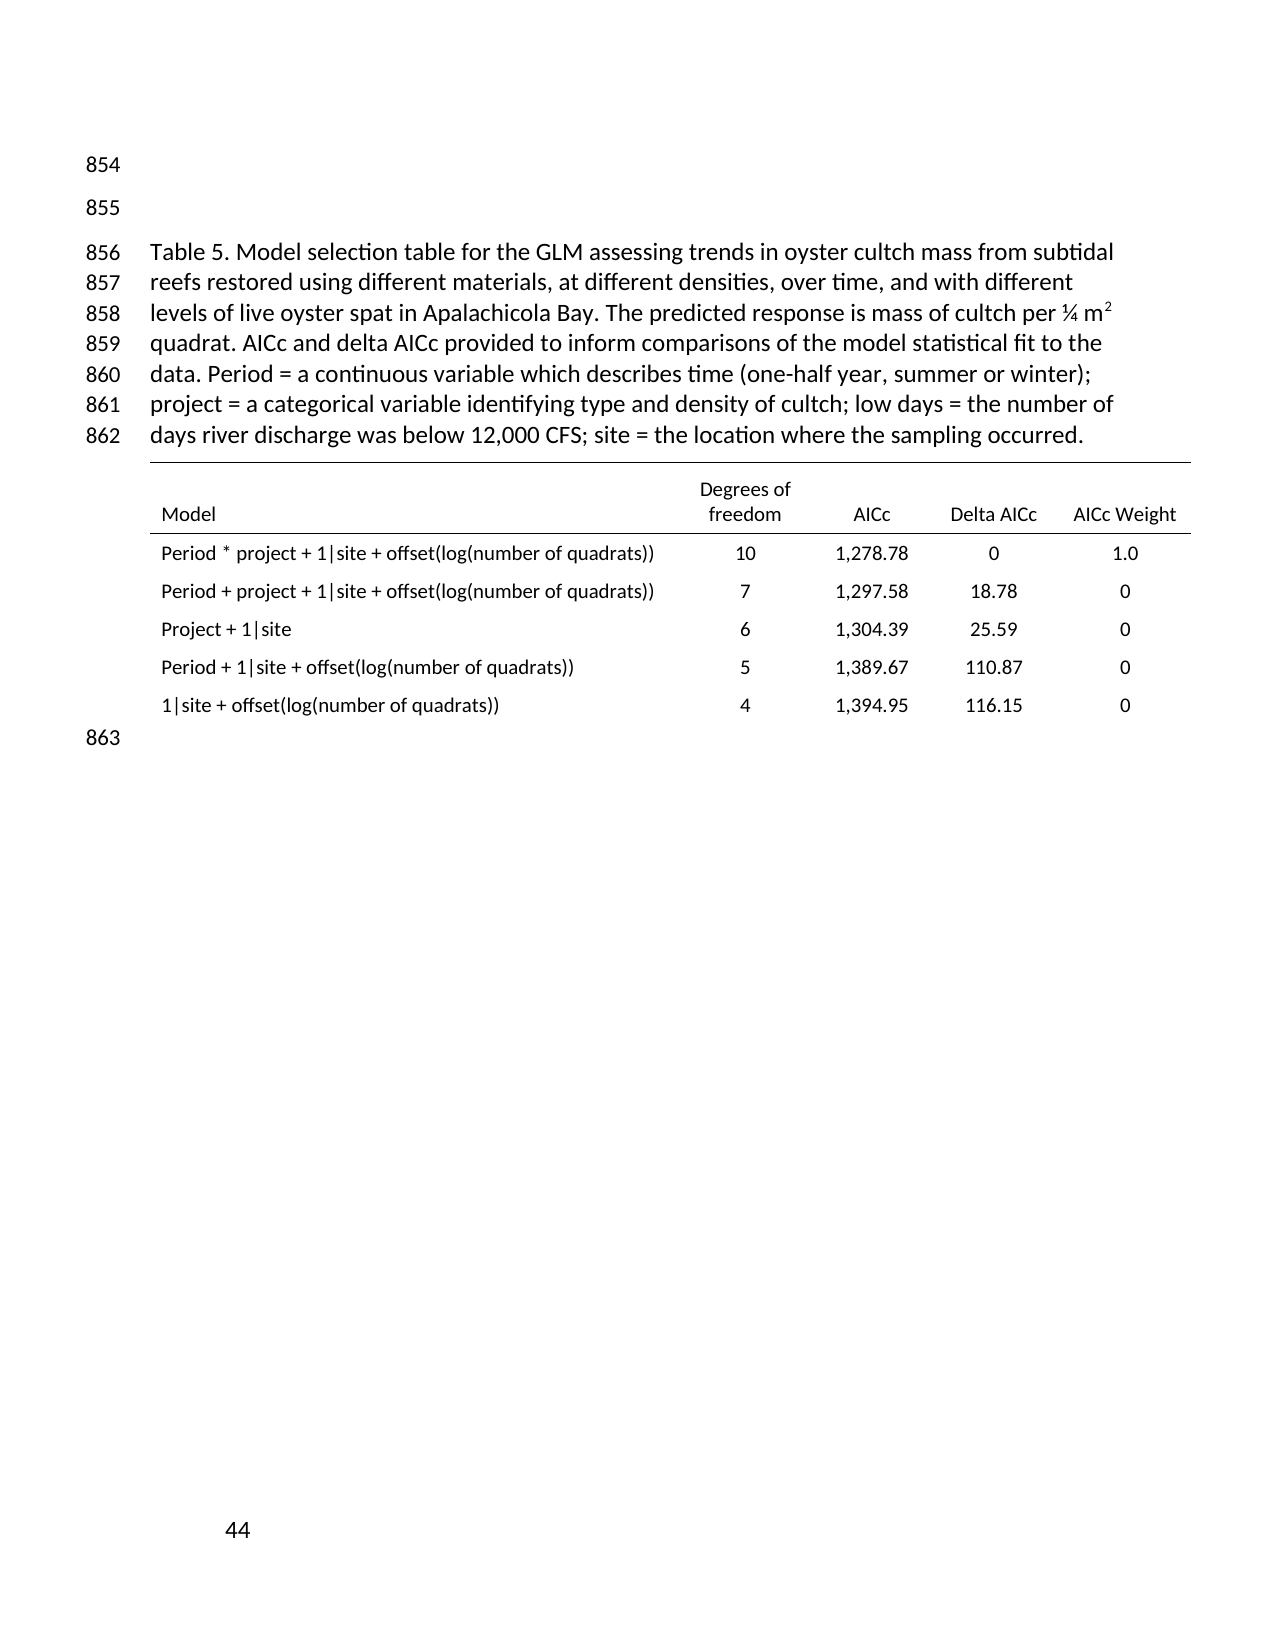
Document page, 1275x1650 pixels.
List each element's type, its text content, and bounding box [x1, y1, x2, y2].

table_cell 0 [1059, 610, 1191, 648]
table_cell 4 [675, 686, 816, 723]
table_cell 0 [1059, 648, 1191, 686]
table_cell Period + project + 1|site + offset(log(number of quadrats)) [150, 572, 675, 610]
table_cell 25.59 [928, 610, 1059, 648]
table_cell 0 [1059, 572, 1191, 610]
table_cell 1.0 [1059, 534, 1191, 572]
table_header Model [150, 463, 675, 533]
table_cell 7 [675, 572, 816, 610]
table_cell Project + 1|site [150, 610, 675, 648]
table_cell 116.15 [928, 686, 1059, 723]
table_header Delta AICc [928, 463, 1059, 533]
table_cell 1,389.67 [816, 648, 928, 686]
table_cell 1,304.39 [816, 610, 928, 648]
table_cell 18.78 [928, 572, 1059, 610]
table_cell 110.87 [928, 648, 1059, 686]
table_cell 1,394.95 [816, 686, 928, 723]
table_cell Period * project + 1|site + offset(log(number of quadrats)) [150, 534, 675, 572]
table_cell 1,278.78 [816, 534, 928, 572]
text Table 5. Model selection table for the GLM assessing trends in oyster cultch mass from subtidal reefs restored using different materials, at different densities, over time, and with different levels of live oyster spat in Apalachicola Bay. The predicted response is mass of cultch per ¼ m2 quadrat. AICc and delta AICc provided to inform comparisons of the model statistical fit to the data. Period = a continuous variable which describes time (one-half year, summer or winter); project = a categorical variable identifying type and density of cultch; low days = the number of days river discharge was below 12,000 CFS; site = the location where the sampling occurred. [150, 236, 1125, 450]
table_cell 0 [928, 534, 1059, 572]
table_cell Period + 1|site + offset(log(number of quadrats)) [150, 648, 675, 686]
table_header AICc [816, 463, 928, 533]
table_header AICc Weight [1059, 463, 1191, 533]
table_cell 6 [675, 610, 816, 648]
table_header Degrees of freedom [675, 463, 816, 533]
table_cell 1,297.58 [816, 572, 928, 610]
table_cell 5 [675, 648, 816, 686]
table_cell 10 [675, 534, 816, 572]
table_cell 0 [1059, 686, 1191, 723]
table_cell 1|site + offset(log(number of quadrats)) [150, 686, 675, 723]
